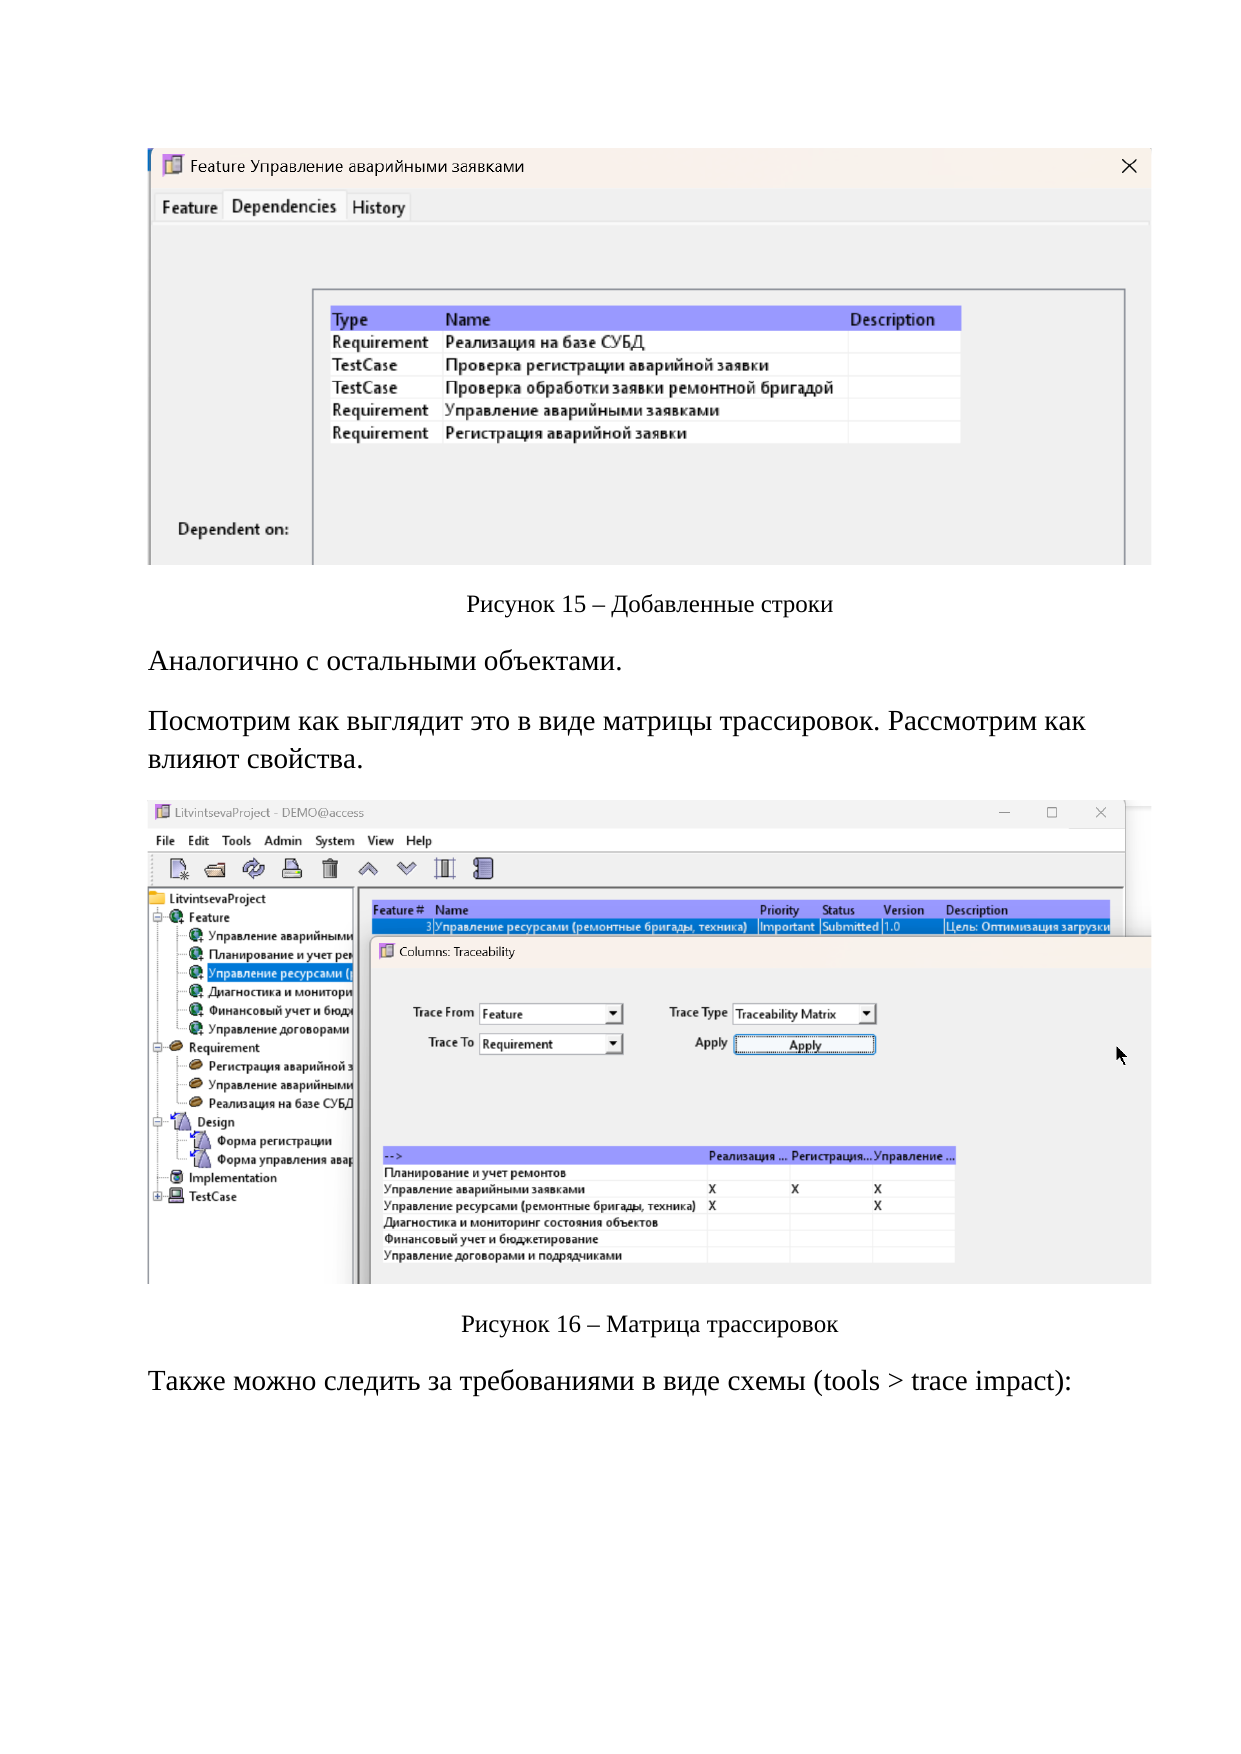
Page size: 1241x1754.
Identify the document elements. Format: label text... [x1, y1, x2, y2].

picture [147, 800, 1152, 1284]
text Также можно следить за требованиями в виде схемы (tools > trace impact): [148, 1363, 1152, 1396]
text Аналогично с остальными объектами. [148, 643, 1152, 677]
text Рисунок 16 – Матрица трассировок [148, 1309, 1152, 1338]
text Рисунок 15 – Добавленные строки [148, 589, 1152, 618]
picture [147, 148, 1152, 565]
text Посмотрим как выглядит это в виде матрицы трассировок. Рассмотрим как влияют свойства. [148, 703, 1152, 775]
